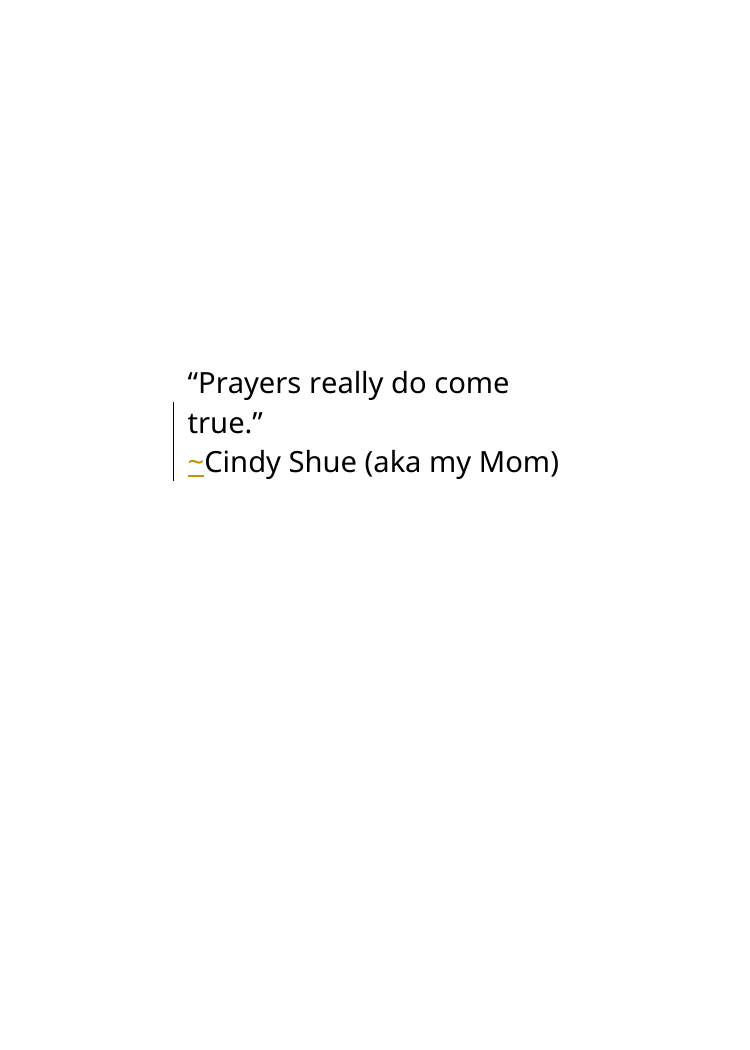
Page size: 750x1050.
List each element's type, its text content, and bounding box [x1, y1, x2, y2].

text Cindy Shue (aka my Mom) [187, 442, 562, 481]
text “Prayers really do come true.” [187, 362, 562, 442]
